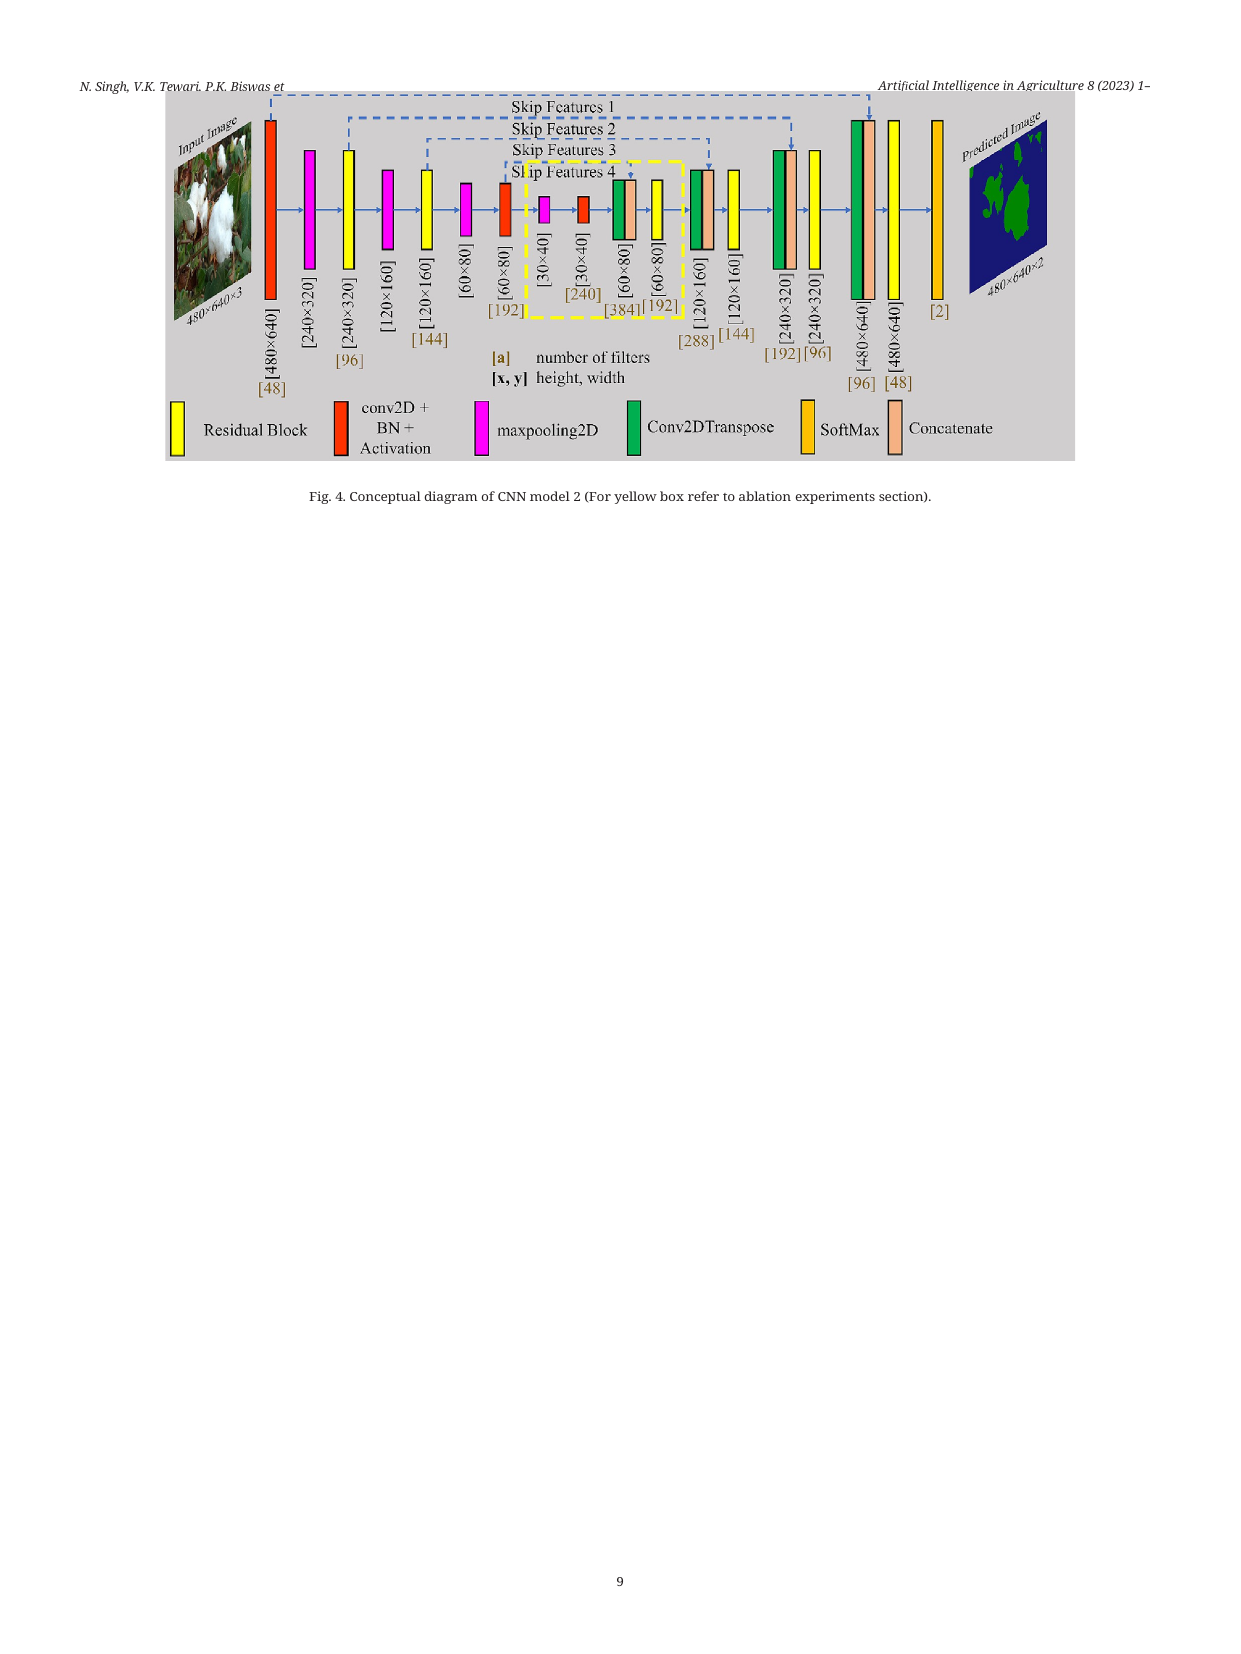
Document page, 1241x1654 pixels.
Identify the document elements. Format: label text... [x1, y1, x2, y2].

picture [165, 91, 1075, 461]
text Fig. 4. Conceptual diagram of CNN model 2 (For yellow box refer to ablation experiments section). [69, 488, 1172, 506]
